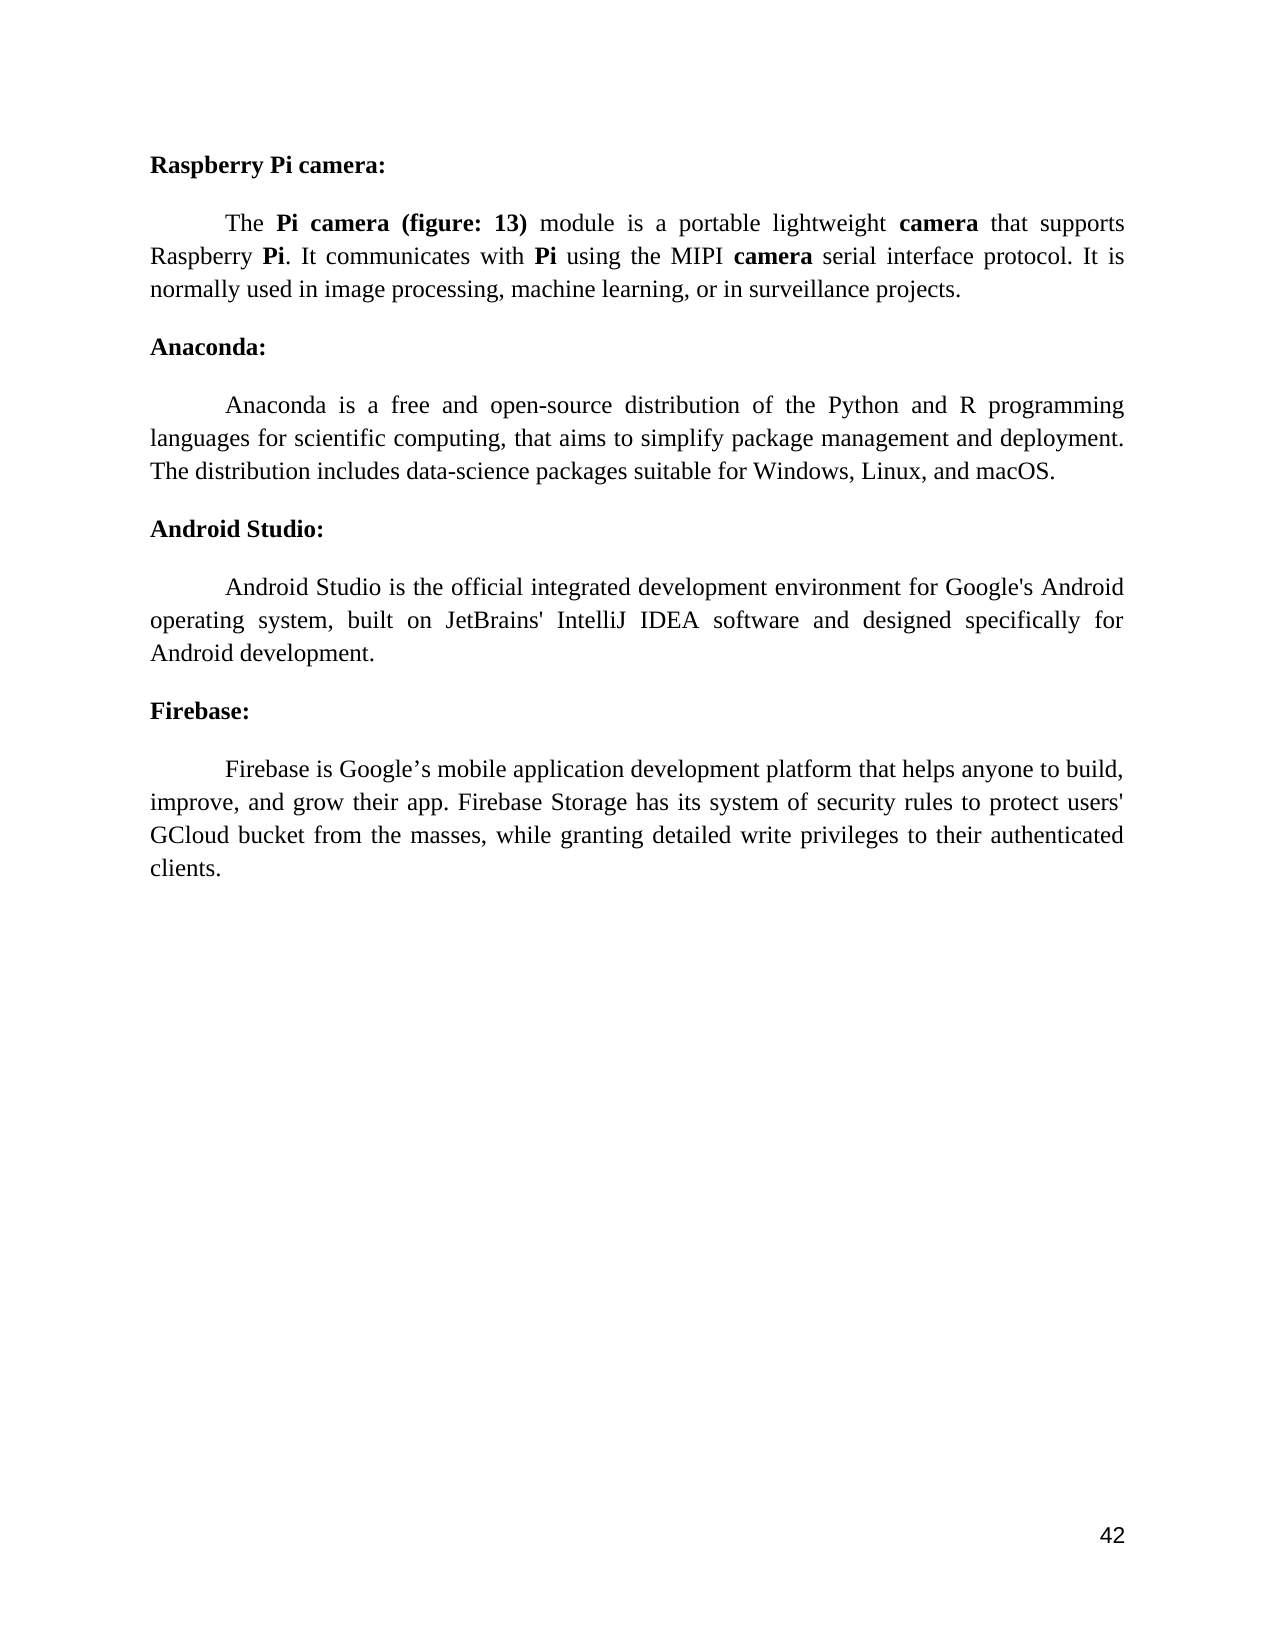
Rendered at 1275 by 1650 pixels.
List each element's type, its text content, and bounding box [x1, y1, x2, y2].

text Firebase: [150, 696, 1125, 725]
text Raspberry Pi camera: [150, 150, 1125, 179]
text Android Studio: [150, 514, 1125, 543]
text Anaconda is a free and open-source distribution of the Python and R programming languages for scientific computing, that aims to simplify package management and deployment. The distribution includes data-science packages suitable for Windows, Linux, and macOS. [150, 390, 1125, 485]
text Firebase is Google’s mobile application development platform that helps anyone to build, improve, and grow their app. Firebase Storage has its system of security rules to protect users' GCloud bucket from the masses, while granting detailed write privileges to their authenticated clients. [150, 754, 1125, 882]
text The Pi camera (figure: 13) module is a portable lightweight camera that supports Raspberry Pi. It communicates with Pi using the MIPI camera serial interface protocol. It is normally used in image processing, machine learning, or in surveillance projects. [150, 208, 1125, 303]
text Anaconda: [150, 332, 1125, 361]
text Android Studio is the official integrated development environment for Google's Android operating system, built on JetBrains' IntelliJ IDEA software and designed specifically for Android development. [150, 572, 1125, 667]
